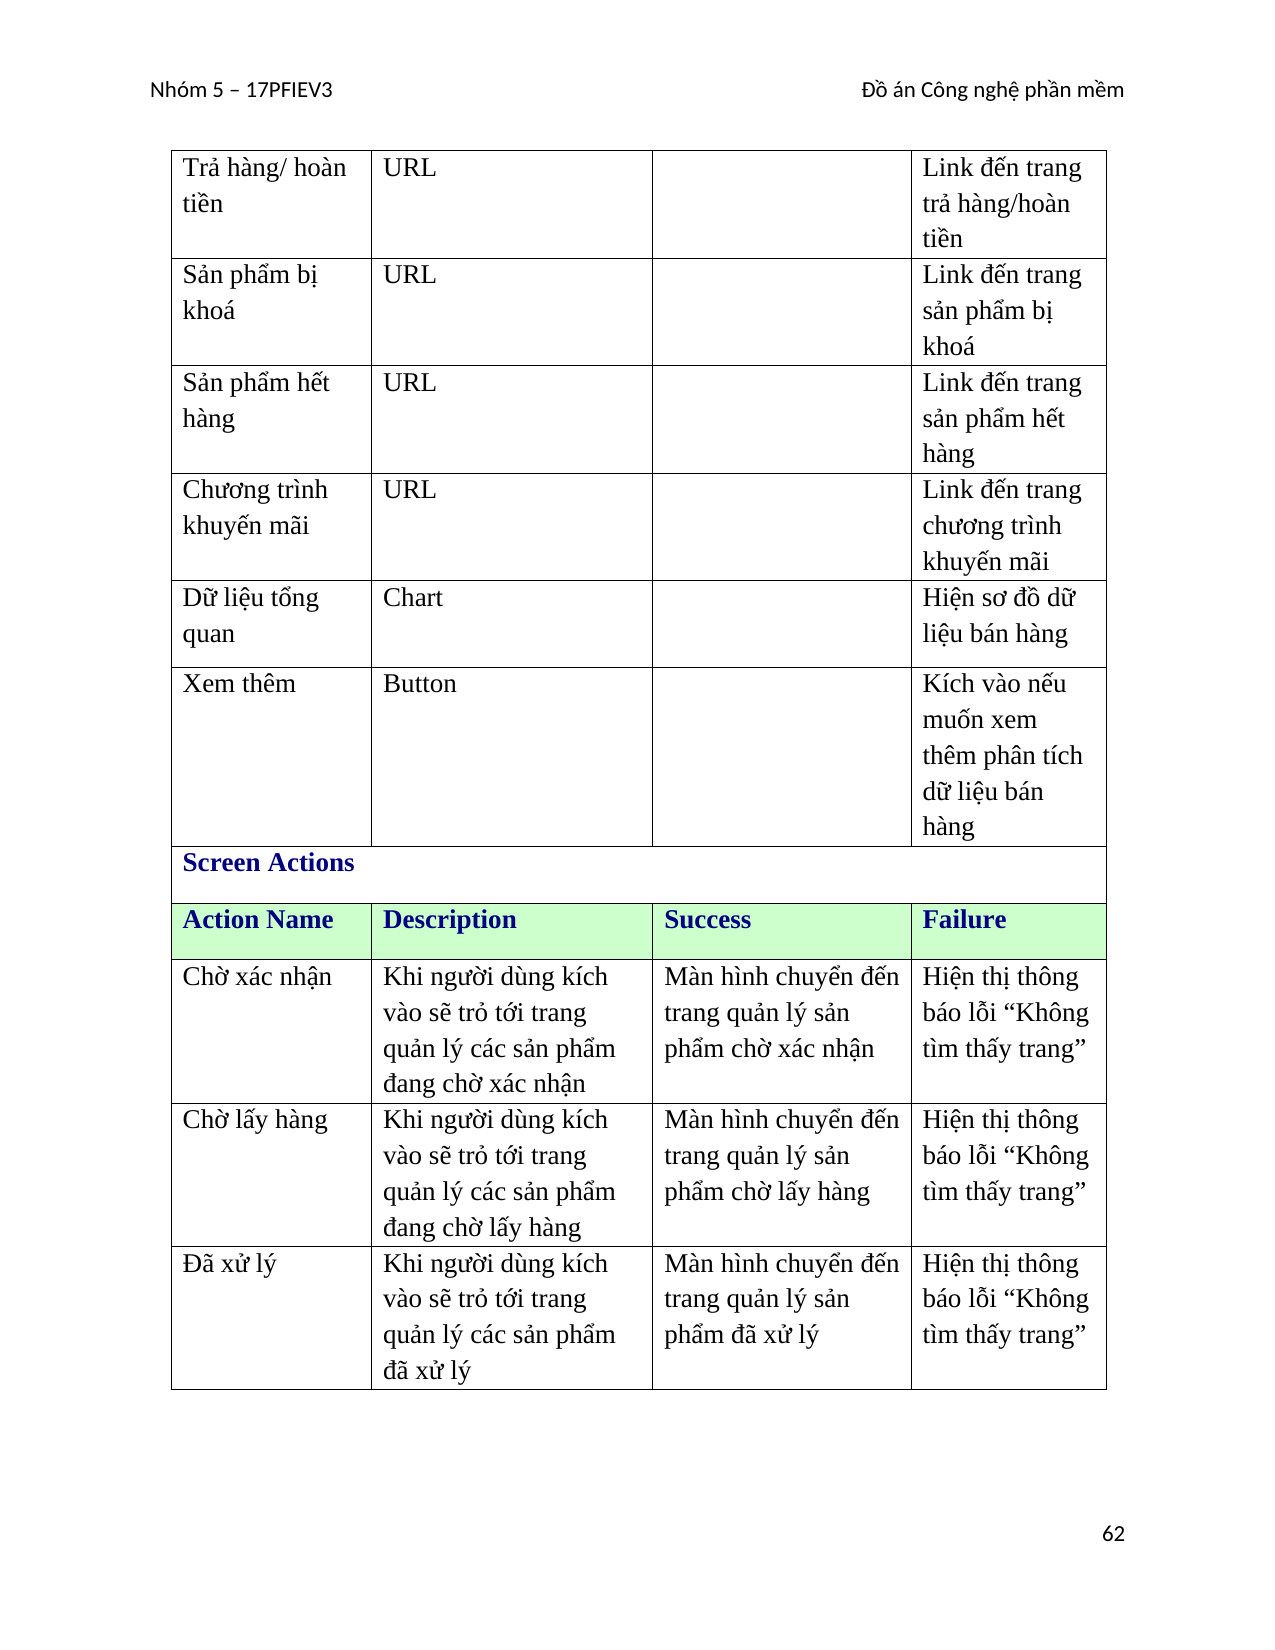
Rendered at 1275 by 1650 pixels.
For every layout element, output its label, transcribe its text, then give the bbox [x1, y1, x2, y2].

table_cell Màn hình chuyển đến trang quản lý sản phẩm chờ lấy hàng [653, 1104, 911, 1246]
table_cell URL [372, 151, 652, 257]
table_cell Trả hàng/ hoàn tiền [172, 151, 371, 257]
table_cell Kích vào nếu muốn xem thêm phân tích dữ liệu bán hàng [912, 668, 1106, 846]
table_cell Xem thêm [172, 668, 371, 846]
table_cell Chart [372, 581, 652, 667]
table_cell Hiện thị thông báo lỗi “Không tìm thấy trang” [912, 1104, 1106, 1246]
table_cell Màn hình chuyển đến trang quản lý sản phẩm đã xử lý [653, 1247, 911, 1389]
table_cell Sản phẩm hết hàng [172, 366, 371, 472]
table_cell Dữ liệu tổng quan [172, 581, 371, 667]
table_cell Action Name [172, 904, 371, 959]
table_cell [653, 151, 911, 257]
table_cell Chờ xác nhận [172, 960, 371, 1102]
table_cell [653, 366, 911, 472]
table_cell [653, 474, 911, 580]
table_cell Failure [912, 904, 1106, 959]
table_cell Button [372, 668, 652, 846]
table_cell Link đến trang trả hàng/hoàn tiền [912, 151, 1106, 257]
table_cell [653, 259, 911, 365]
table_cell Hiện sơ đồ dữ liệu bán hàng [912, 581, 1106, 667]
table_cell Đã xử lý [172, 1247, 371, 1389]
table_cell Link đến trang sản phẩm bị khoá [912, 259, 1106, 365]
table_cell Khi người dùng kích vào sẽ trỏ tới trang quản lý các sản phẩm đang chờ xác nhận [372, 960, 652, 1102]
table_cell URL [372, 366, 652, 472]
table_cell Chờ lấy hàng [172, 1104, 371, 1246]
table_cell [653, 581, 911, 667]
table_cell Hiện thị thông báo lỗi “Không tìm thấy trang” [912, 960, 1106, 1102]
table_cell URL [372, 259, 652, 365]
table_cell Sản phẩm bị khoá [172, 259, 371, 365]
table_cell Success [653, 904, 911, 959]
table_cell Link đến trang sản phẩm hết hàng [912, 366, 1106, 472]
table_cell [912, 1247, 1106, 1389]
table_cell Khi người dùng kích vào sẽ trỏ tới trang quản lý các sản phẩm đã xử lý [372, 1247, 652, 1389]
table_cell Description [372, 904, 652, 959]
table_cell Screen Actions [172, 847, 1106, 902]
table_cell URL [372, 474, 652, 580]
table_cell Link đến trang chương trình khuyến mãi [912, 474, 1106, 580]
table_cell Màn hình chuyển đến trang quản lý sản phẩm chờ xác nhận [653, 960, 911, 1102]
table_cell Chương trình khuyến mãi [172, 474, 371, 580]
table_cell Khi người dùng kích vào sẽ trỏ tới trang quản lý các sản phẩm đang chờ lấy hàng [372, 1104, 652, 1246]
table_cell [653, 668, 911, 846]
